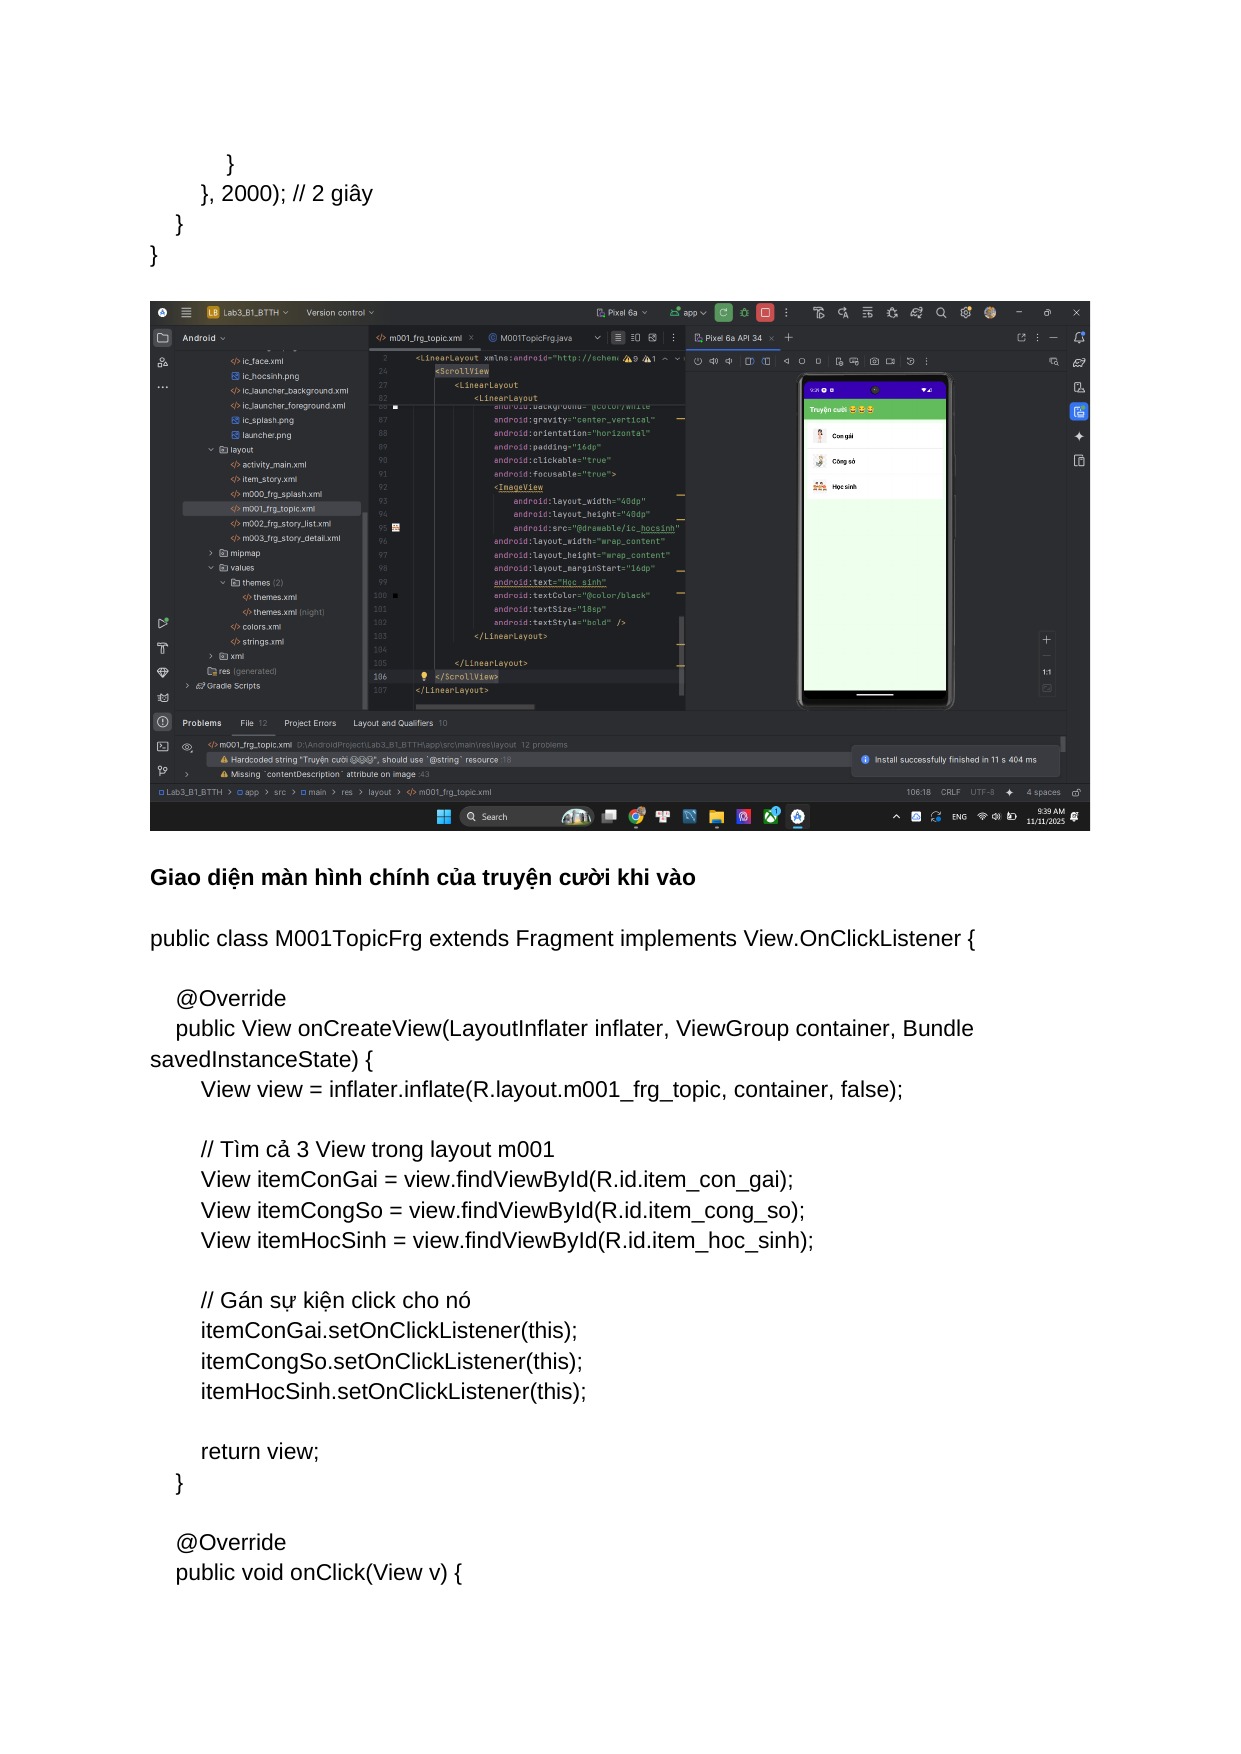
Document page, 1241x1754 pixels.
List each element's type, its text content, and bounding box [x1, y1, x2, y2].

text } [150, 1468, 1090, 1495]
text View itemCongSo = view.findViewById(R.id.item_cong_so); [150, 1197, 1090, 1223]
text // Gán sự kiện click cho nó [150, 1287, 1090, 1313]
text itemCongSo.setOnClickListener(this); [150, 1348, 1090, 1374]
text View itemHocSinh = view.findViewById(R.id.item_hoc_sinh); [150, 1227, 1090, 1253]
text View view = inflater.inflate(R.layout.m001_frg_topic, container, false); [150, 1076, 1090, 1102]
text public View onCreateView(LayoutInflater inflater, ViewGroup container, Bundle savedInstanceState) { [150, 1015, 1090, 1072]
text itemConGai.setOnClickListener(this); [150, 1317, 1090, 1344]
text } [150, 210, 1090, 237]
text itemHocSinh.setOnClickListener(this); [150, 1378, 1090, 1404]
text @Override [150, 1529, 1090, 1555]
text Giao diện màn hình chính của truyện cười khi vào [150, 864, 1090, 891]
text public class M001TopicFrg extends Fragment implements View.OnClickListener { [150, 925, 1090, 951]
text } [150, 241, 1090, 267]
text return view; [150, 1438, 1090, 1464]
text }, 2000); // 2 giây [150, 180, 1090, 207]
text public void onClick(View v) { [150, 1559, 1090, 1585]
text @Override [150, 985, 1090, 1011]
text } [150, 150, 1090, 176]
text // Tìm cả 3 View trong layout m001 [150, 1136, 1090, 1162]
picture [150, 301, 1091, 831]
text View itemConGai = view.findViewById(R.id.item_con_gai); [150, 1166, 1090, 1193]
